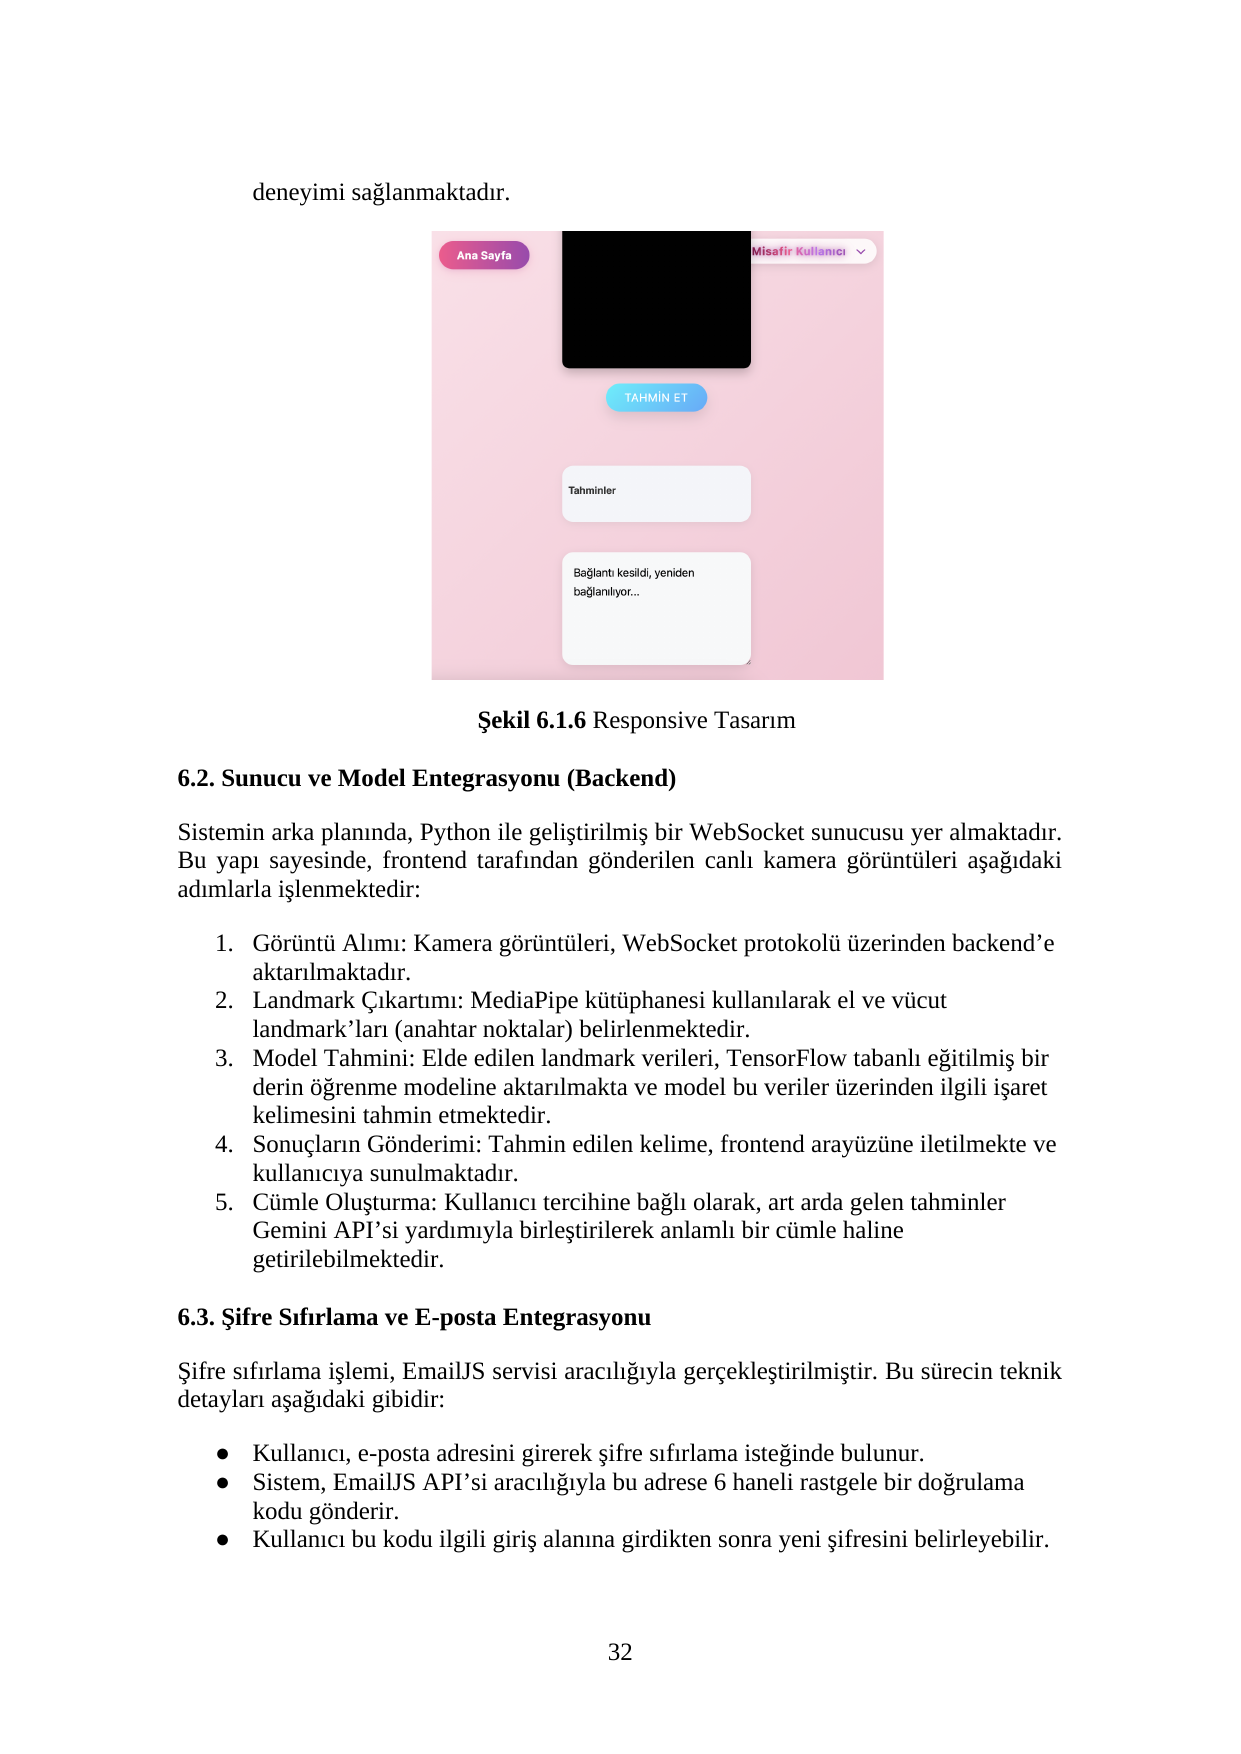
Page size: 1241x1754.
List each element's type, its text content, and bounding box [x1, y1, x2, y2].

list Sonuçların Gönderimi: Tahmin edilen kelime, frontend arayüzüne iletilmekte ve kullanıcıya sunulmaktadır. [215, 1129, 1063, 1187]
subtitle 6.3. Şifre Sıfırlama ve E-posta Entegrasyonu [177, 1302, 1063, 1331]
list Landmark Çıkartımı: MediaPipe kütüphanesi kullanılarak el ve vücut landmark’ları (anahtar noktalar) belirlenmektedir. [215, 985, 1063, 1043]
text Sistemin arka planında, Python ile geliştirilmiş bir WebSocket sunucusu yer almaktadır. Bu yapı sayesinde, frontend tarafından gönderilen canlı kamera görüntüleri aşağıdaki adımlarla işlenmektedir: [177, 817, 1063, 903]
list Model Tahmini: Elde edilen landmark verileri, TensorFlow tabanlı eğitilmiş bir derin öğrenme modeline aktarılmakta ve model bu veriler üzerinden ilgili işaret kelimesini tahmin etmektedir. [215, 1043, 1063, 1129]
subtitle 6.2. Sunucu ve Model Entegrasyonu (Backend) [177, 763, 1063, 792]
list Kullanıcı, e-posta adresini girerek şifre sıfırlama isteğinde bulunur. [215, 1438, 1063, 1467]
list Görüntü Alımı: Kamera görüntüleri, WebSocket protokolü üzerinden backend’e aktarılmaktadır. [215, 928, 1063, 985]
list Cümle Oluşturma: Kullanıcı tercihine bağlı olarak, art arda gelen tahminler Gemini API’si yardımıyla birleştirilerek anlamlı bir cümle haline getirilebilmektedir. [215, 1187, 1063, 1273]
list Kullanıcı bu kodu ilgili giriş alanına girdikten sonra yeni şifresini belirleyebilir. [215, 1524, 1063, 1553]
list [215, 177, 1063, 206]
text Şekil 6.1.6 Responsive Tasarım [402, 705, 1063, 734]
picture [431, 231, 884, 680]
text Şifre sıfırlama işlemi, EmailJS servisi aracılığıyla gerçekleştirilmiştir. Bu sürecin teknik detayları aşağıdaki gibidir: [177, 1356, 1063, 1413]
list Sistem, EmailJS API’si aracılığıyla bu adrese 6 haneli rastgele bir doğrulama kodu gönderir. [215, 1467, 1063, 1524]
